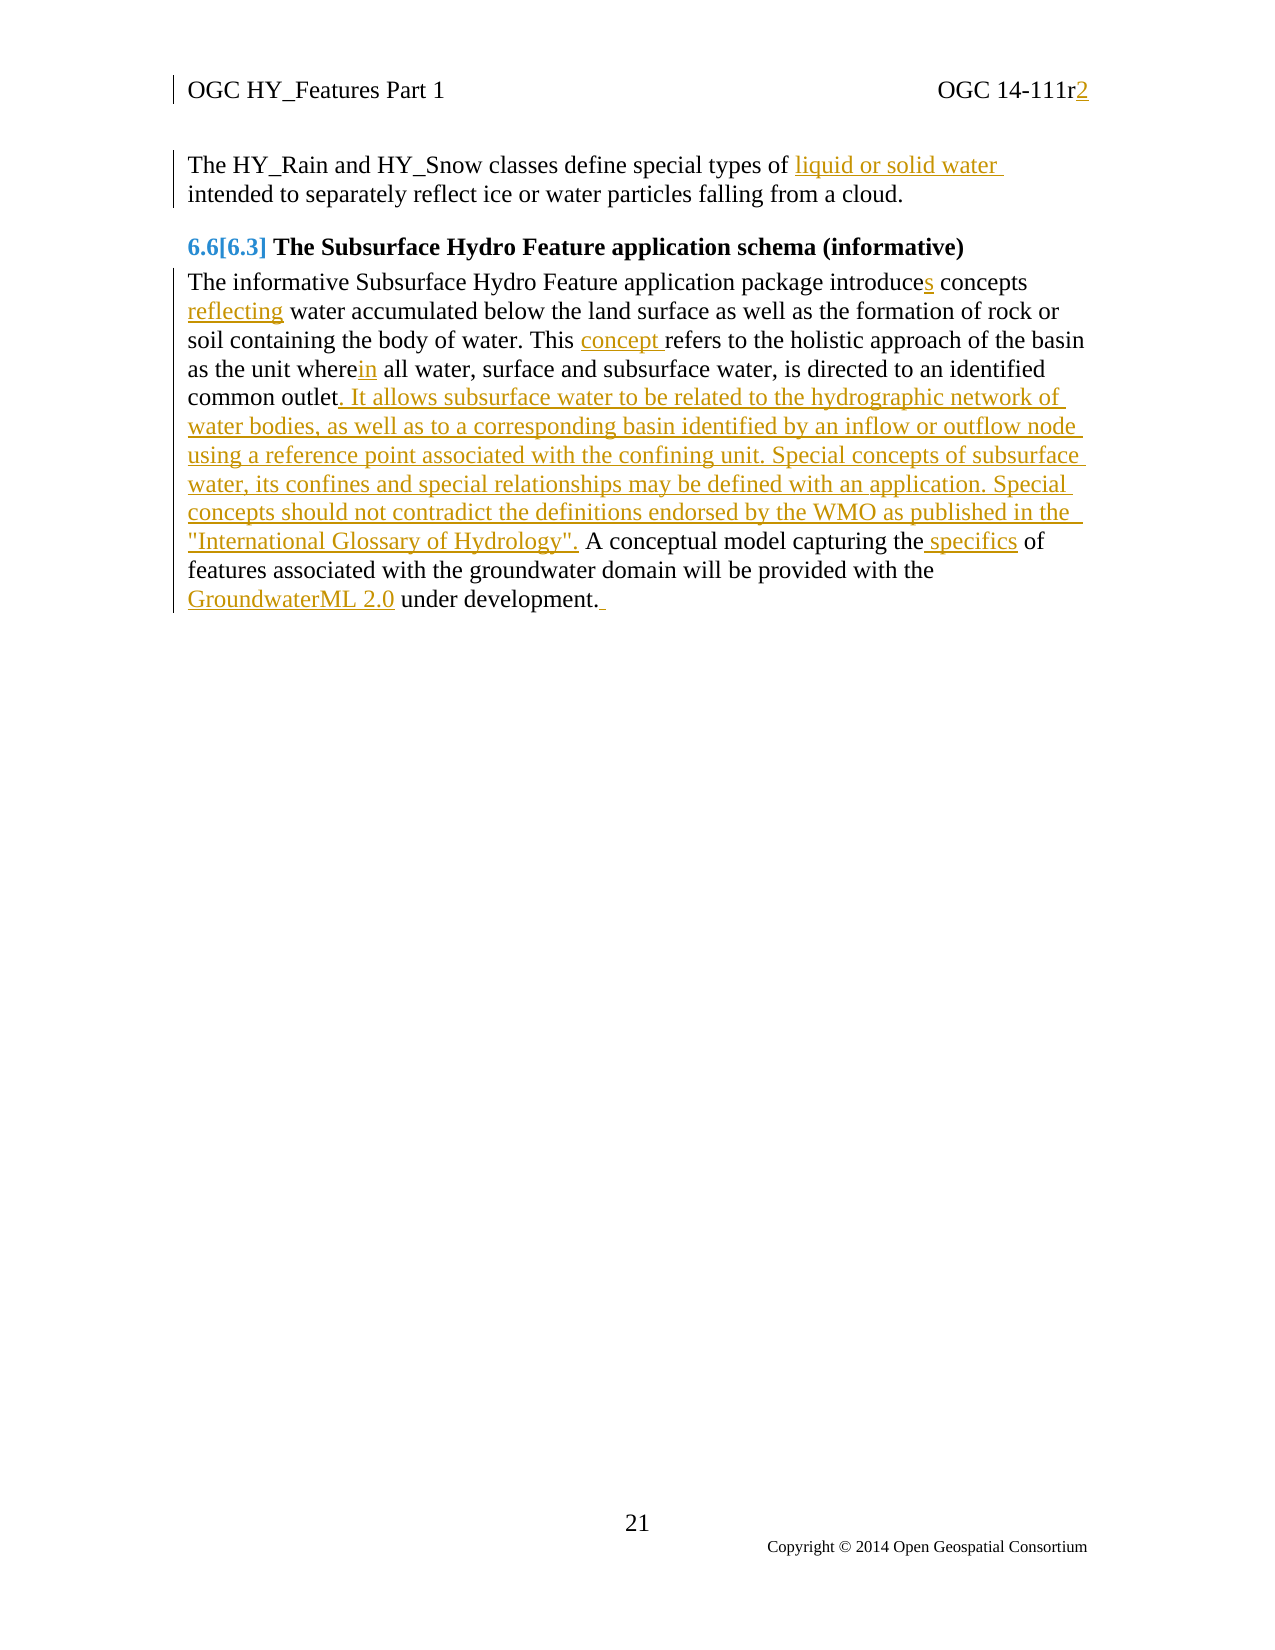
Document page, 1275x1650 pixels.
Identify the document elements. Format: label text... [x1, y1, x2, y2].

text The HY_Rain and HY_Snow classes define special types of intended to separately reflect ice or water particles falling from a cloud. [187, 150, 1087, 207]
subtitle The Subsurface Hydro Feature application schema (informative) [187, 232, 1087, 261]
text The informative Subsurface Hydro Feature application package introduce concepts water accumulated below the land surface as well as the formation of rock or soil containing the body of water. This refers to the holistic approach of the basin as the unit where all water, surface and subsurface water, is directed to an identified common outlet A conceptual model capturing the of features associated with the groundwater domain will be provided with the under development. [187, 267, 1087, 612]
